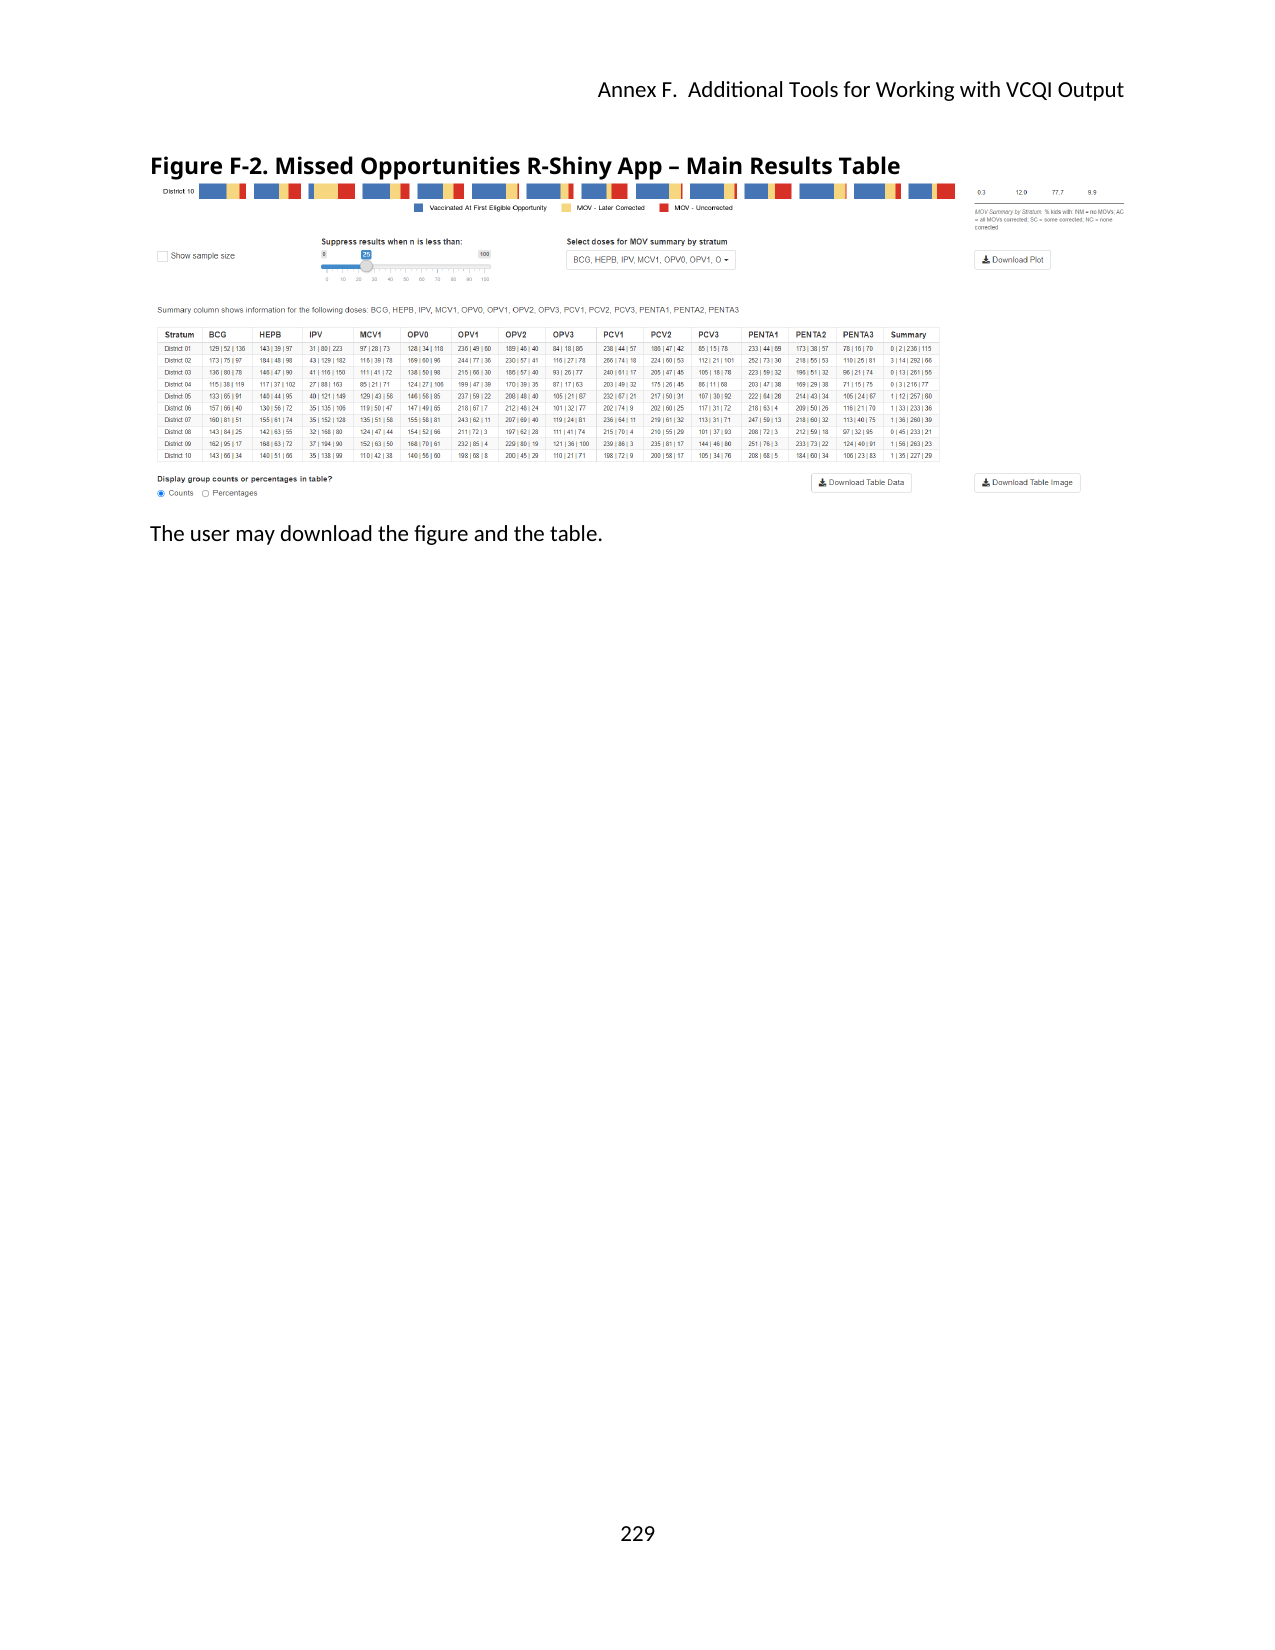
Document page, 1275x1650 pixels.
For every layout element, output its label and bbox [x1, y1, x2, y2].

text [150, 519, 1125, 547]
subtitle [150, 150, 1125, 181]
picture [150, 182, 1125, 501]
